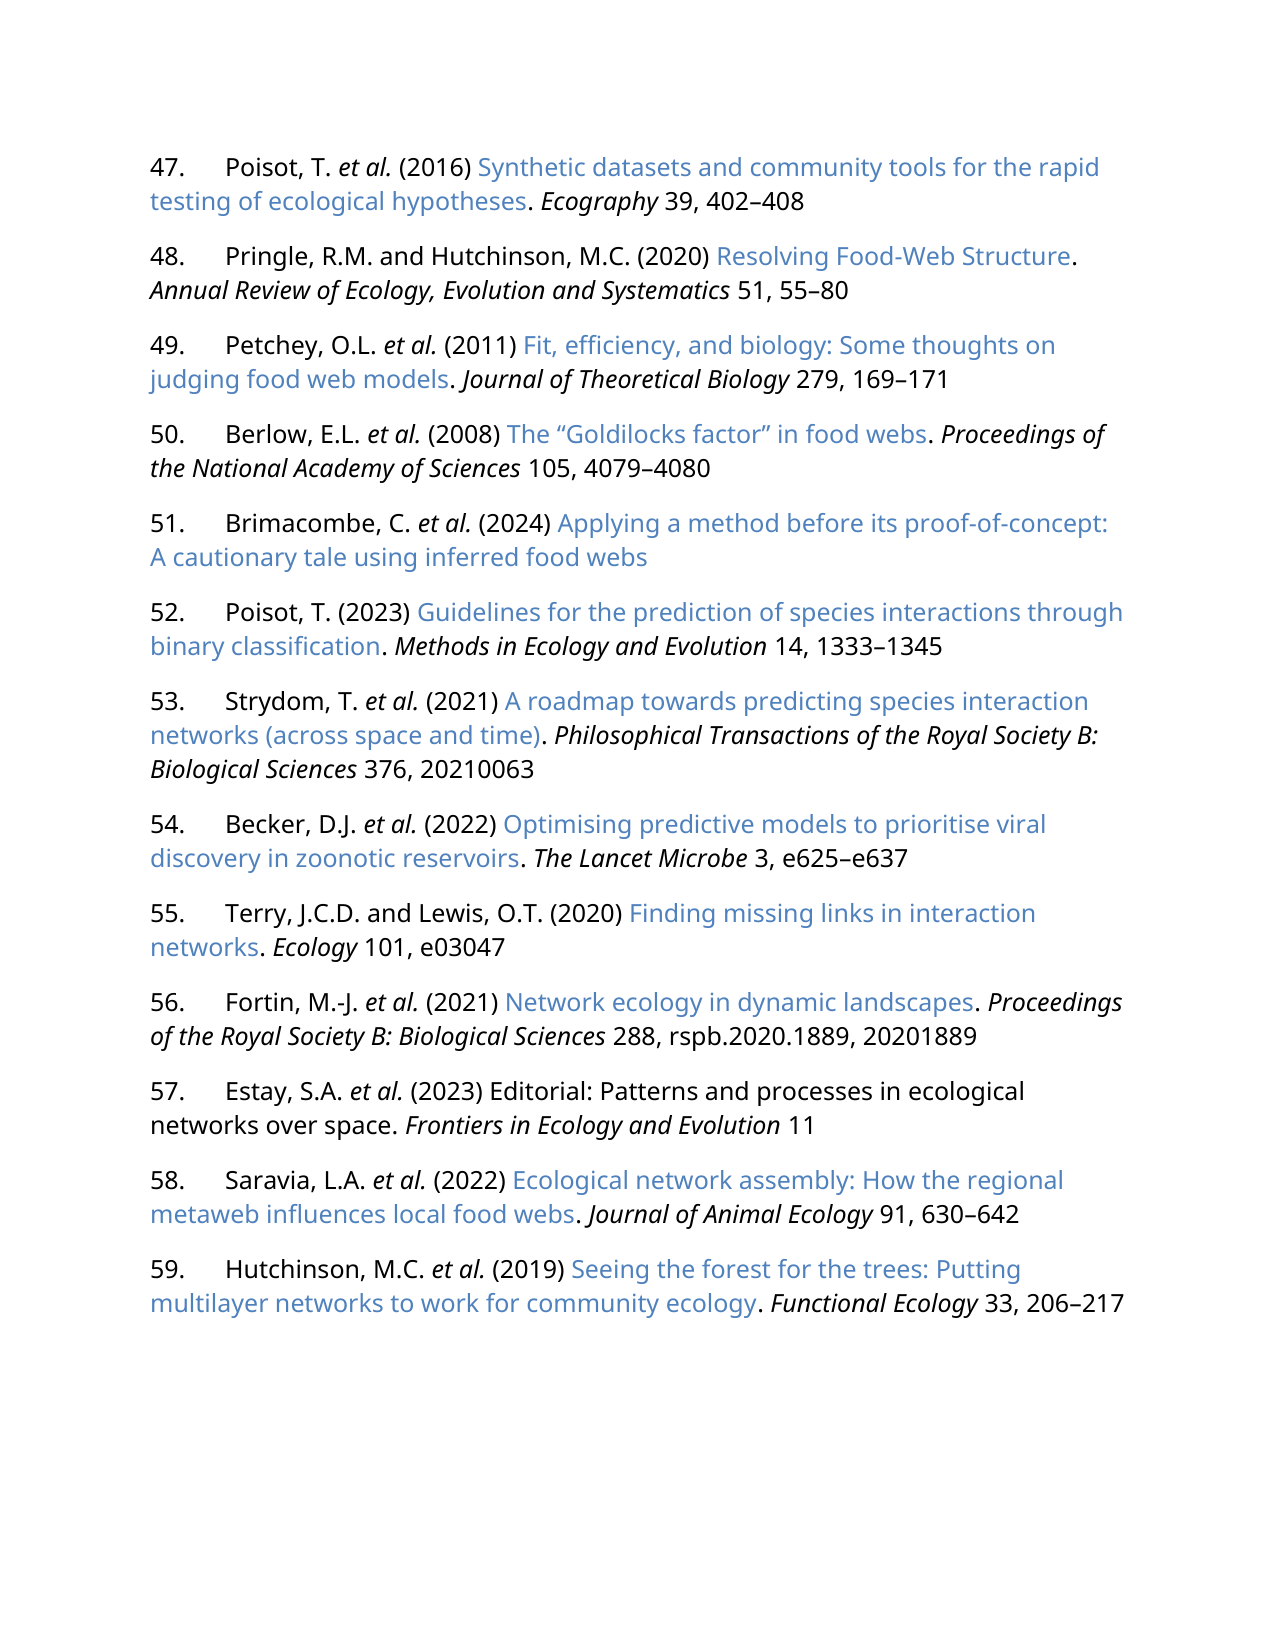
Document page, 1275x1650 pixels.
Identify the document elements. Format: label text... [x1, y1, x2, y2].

text 48. Pringle, R.M. and Hutchinson, M.C. (2020) Resolving Food-Web Structure. Annual Review of Ecology, Evolution and Systematics 51, 55–80 [150, 239, 1125, 307]
text 51. Brimacombe, C. et al. (2024) Applying a method before its proof-of-concept: A cautionary tale using inferred food webs [150, 506, 1125, 574]
text 58. Saravia, L.A. et al. (2022) Ecological network assembly: How the regional metaweb influences local food webs. Journal of Animal Ecology 91, 630–642 [150, 1163, 1125, 1231]
text 54. Becker, D.J. et al. (2022) Optimising predictive models to prioritise viral discovery in zoonotic reservoirs. The Lancet Microbe 3, e625–e637 [150, 807, 1125, 875]
text 47. Poisot, T. et al. (2016) Synthetic datasets and community tools for the rapid testing of ecological hypotheses. Ecography 39, 402–408 [150, 150, 1125, 218]
text 53. Strydom, T. et al. (2021) A roadmap towards predicting species interaction networks (across space and time). Philosophical Transactions of the Royal Society B: Biological Sciences 376, 20210063 [150, 684, 1125, 786]
text 49. Petchey, O.L. et al. (2011) Fit, efficiency, and biology: Some thoughts on judging food web models. Journal of Theoretical Biology 279, 169–171 [150, 328, 1125, 396]
text 55. Terry, J.C.D. and Lewis, O.T. (2020) Finding missing links in interaction networks. Ecology 101, e03047 [150, 896, 1125, 964]
text 50. Berlow, E.L. et al. (2008) The “Goldilocks factor” in food webs. Proceedings of the National Academy of Sciences 105, 4079–4080 [150, 417, 1125, 485]
text 52. Poisot, T. (2023) Guidelines for the prediction of species interactions through binary classification. Methods in Ecology and Evolution 14, 1333–1345 [150, 595, 1125, 663]
text 56. Fortin, M.-J. et al. (2021) Network ecology in dynamic landscapes. Proceedings of the Royal Society B: Biological Sciences 288, rspb.2020.1889, 20201889 [150, 985, 1125, 1053]
text 59. Hutchinson, M.C. et al. (2019) Seeing the forest for the trees: Putting multilayer networks to work for community ecology. Functional Ecology 33, 206–217 [150, 1252, 1125, 1320]
text 57. Estay, S.A. et al. (2023) Editorial: Patterns and processes in ecological networks over space. Frontiers in Ecology and Evolution 11 [150, 1074, 1125, 1142]
